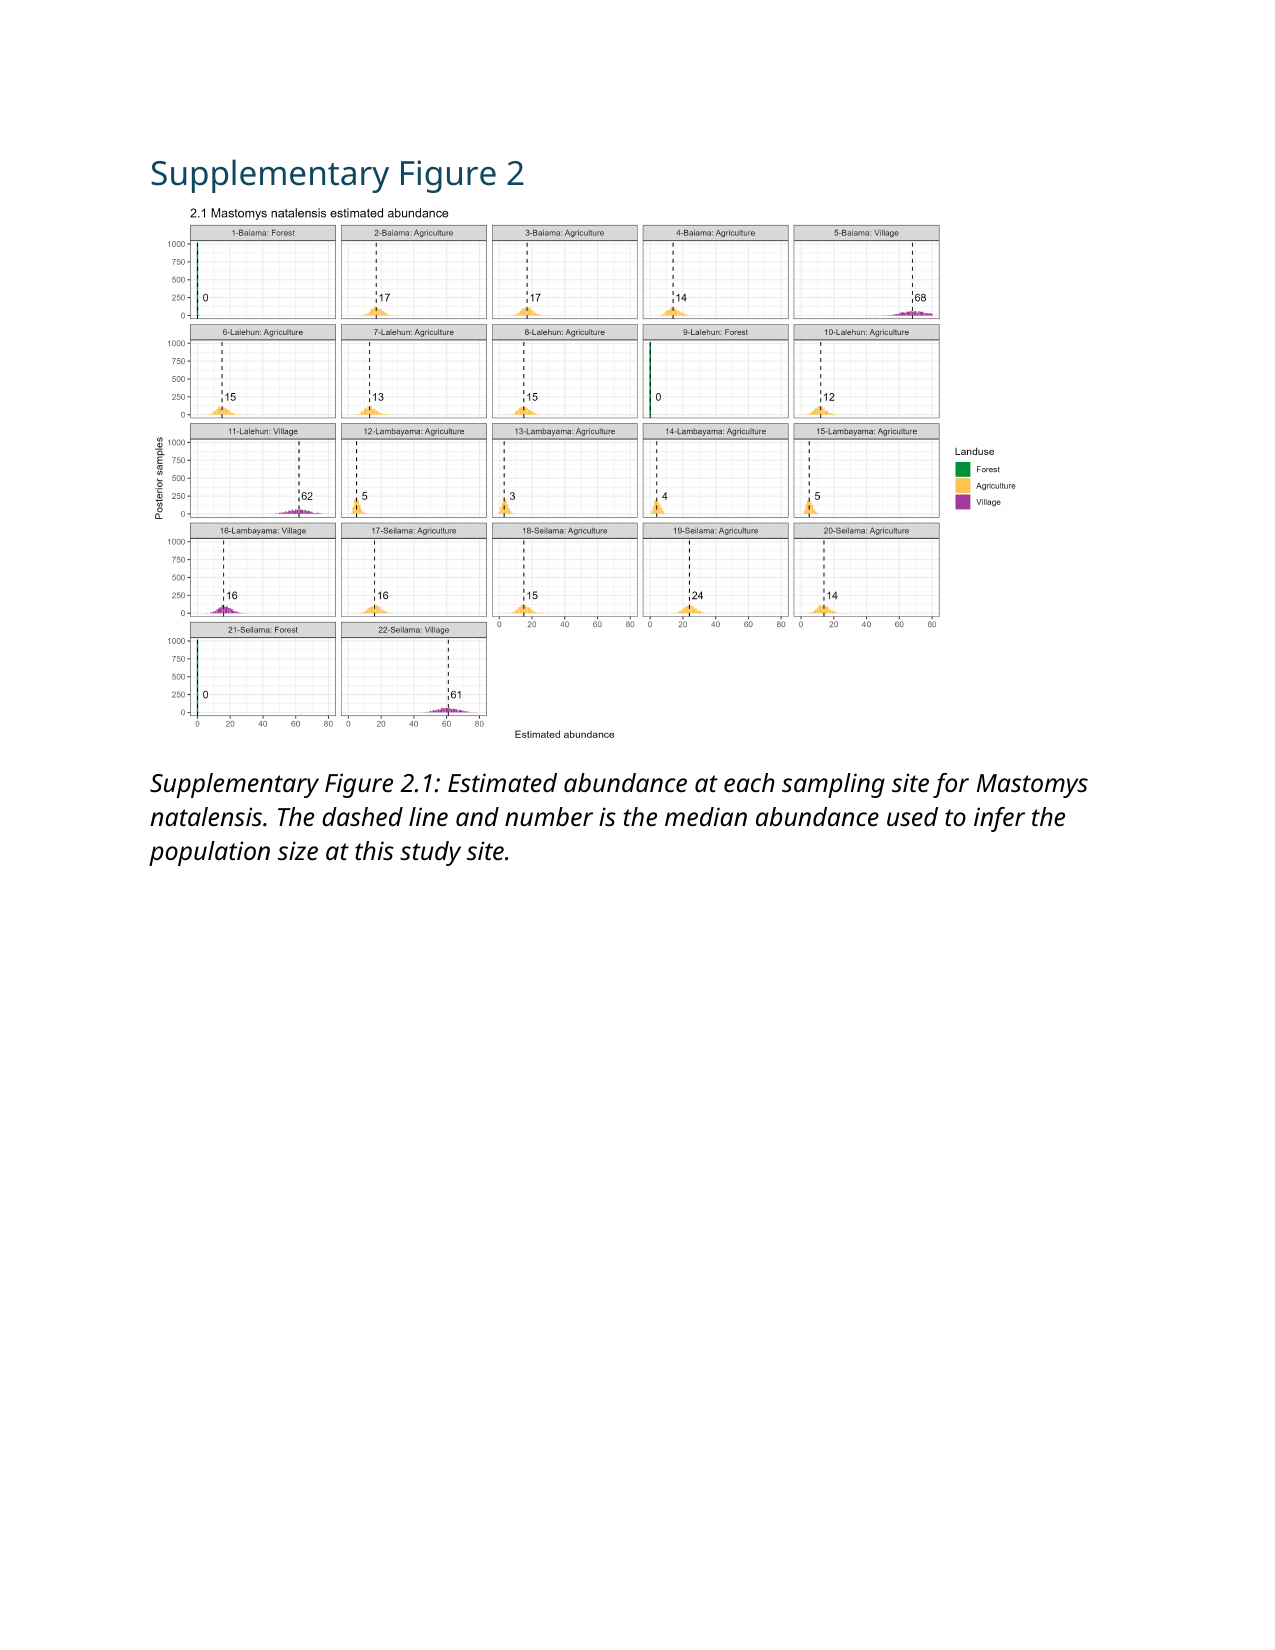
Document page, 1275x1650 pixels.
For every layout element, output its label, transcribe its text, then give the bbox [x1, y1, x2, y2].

subtitle Supplementary Figure 2 [150, 150, 1125, 195]
picture [150, 203, 1025, 745]
text Supplementary Figure 2.1: Estimated abundance at each sampling site for Mastomys natalensis. The dashed line and number is the median abundance used to infer the population size at this study site. [150, 765, 1125, 868]
